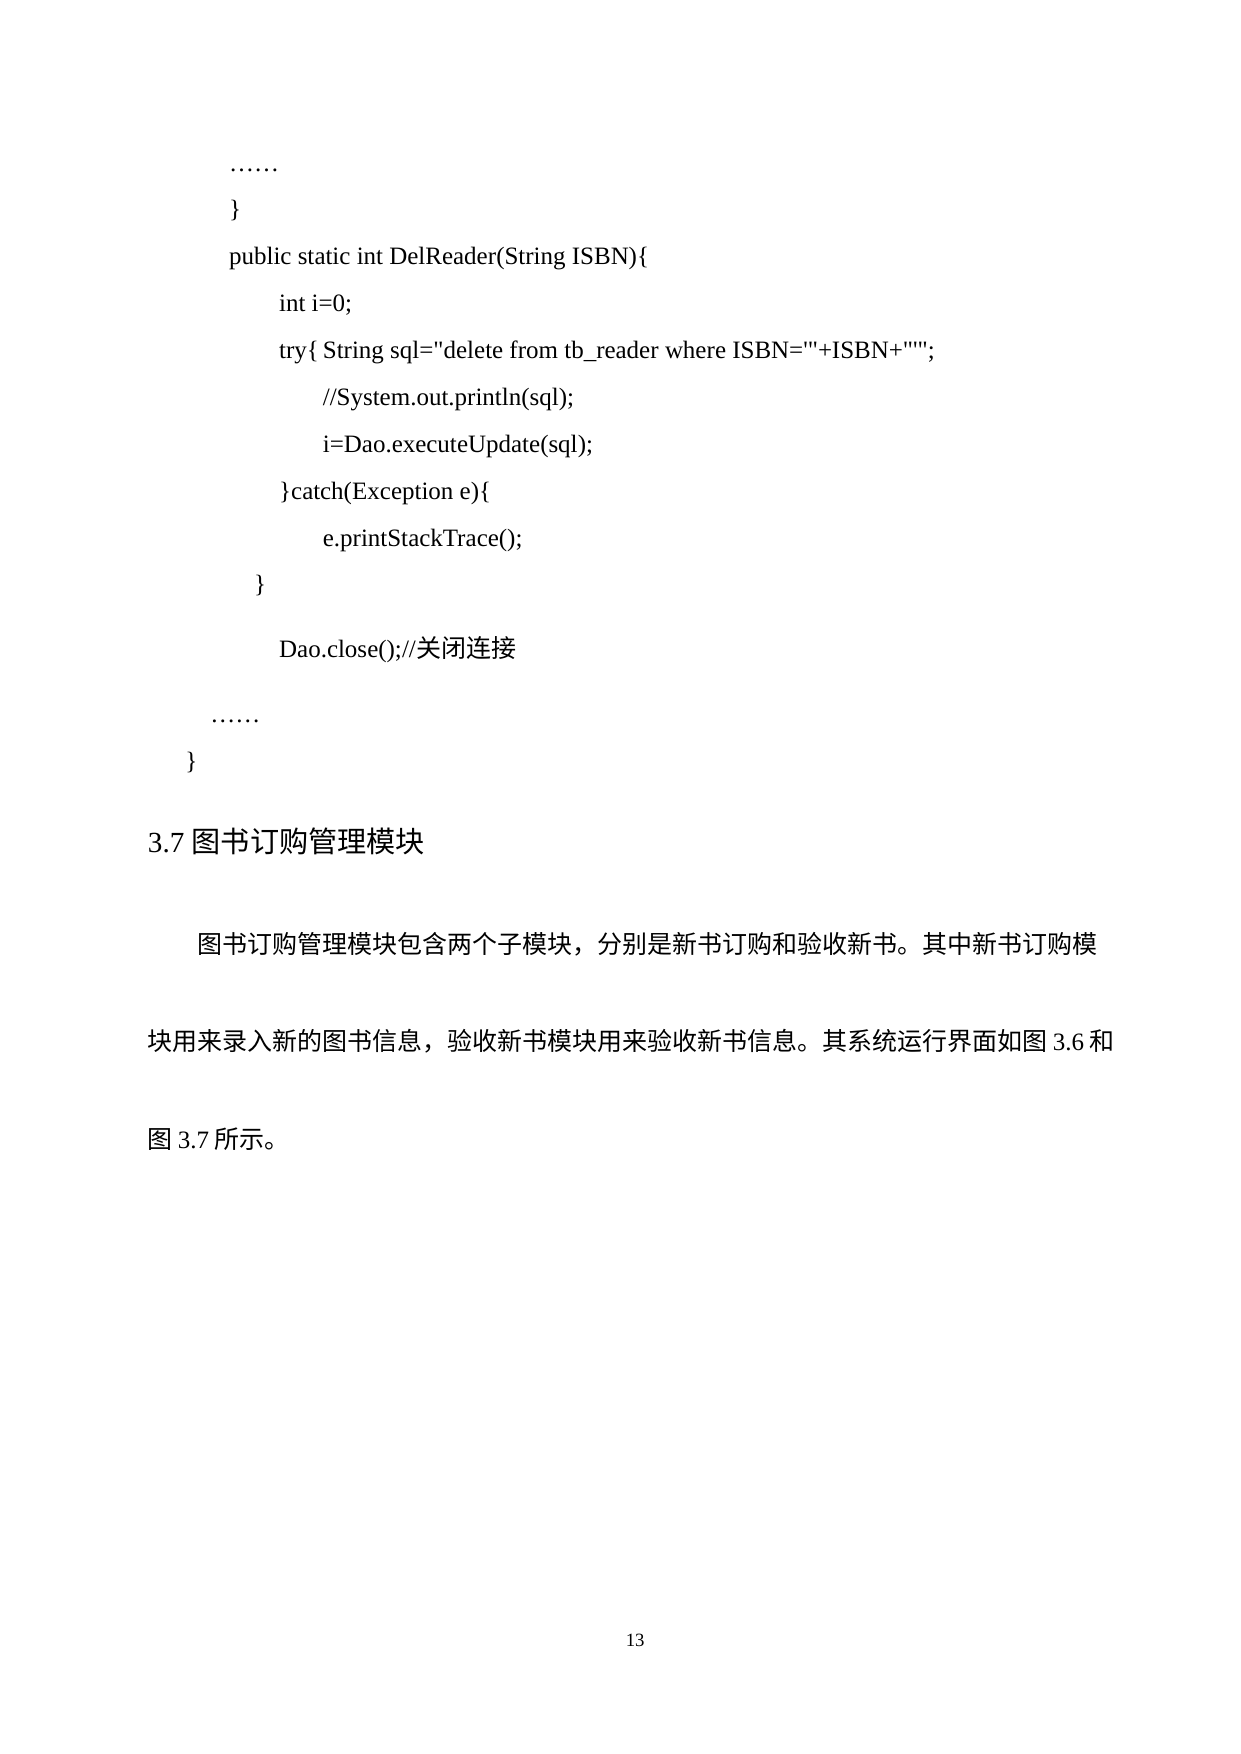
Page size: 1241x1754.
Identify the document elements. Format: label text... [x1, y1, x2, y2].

text try{ String sql="delete from tb_reader where ISBN='"+ISBN+"'"; [191, 333, 1078, 366]
text …… [191, 146, 1078, 178]
text public static int DelReader(String ISBN){ [191, 239, 1078, 272]
text } [148, 744, 1122, 777]
text e.printStackTrace(); [191, 521, 1078, 553]
text //System.out.println(sql); [191, 380, 1078, 413]
text …… [148, 698, 1122, 730]
text i=Dao.executeUpdate(sql); [191, 427, 1078, 459]
text int i=0; [191, 286, 1078, 319]
text } [191, 193, 1078, 225]
subtitle 3.7 图书订购管理模块 [148, 808, 1122, 873]
text 图书订购管理模块包含两个子模块，分别是新书订购和验收新书。其中新书订购模块用来录入新的图书信息，验收新书模块用来验收新书信息。其系统运行界面如图3.6和图3.7所示。 [148, 910, 1122, 1170]
text }catch(Exception e){ [191, 474, 1078, 506]
text } [191, 568, 1078, 600]
text Dao.close();//关闭连接 [191, 614, 1078, 679]
